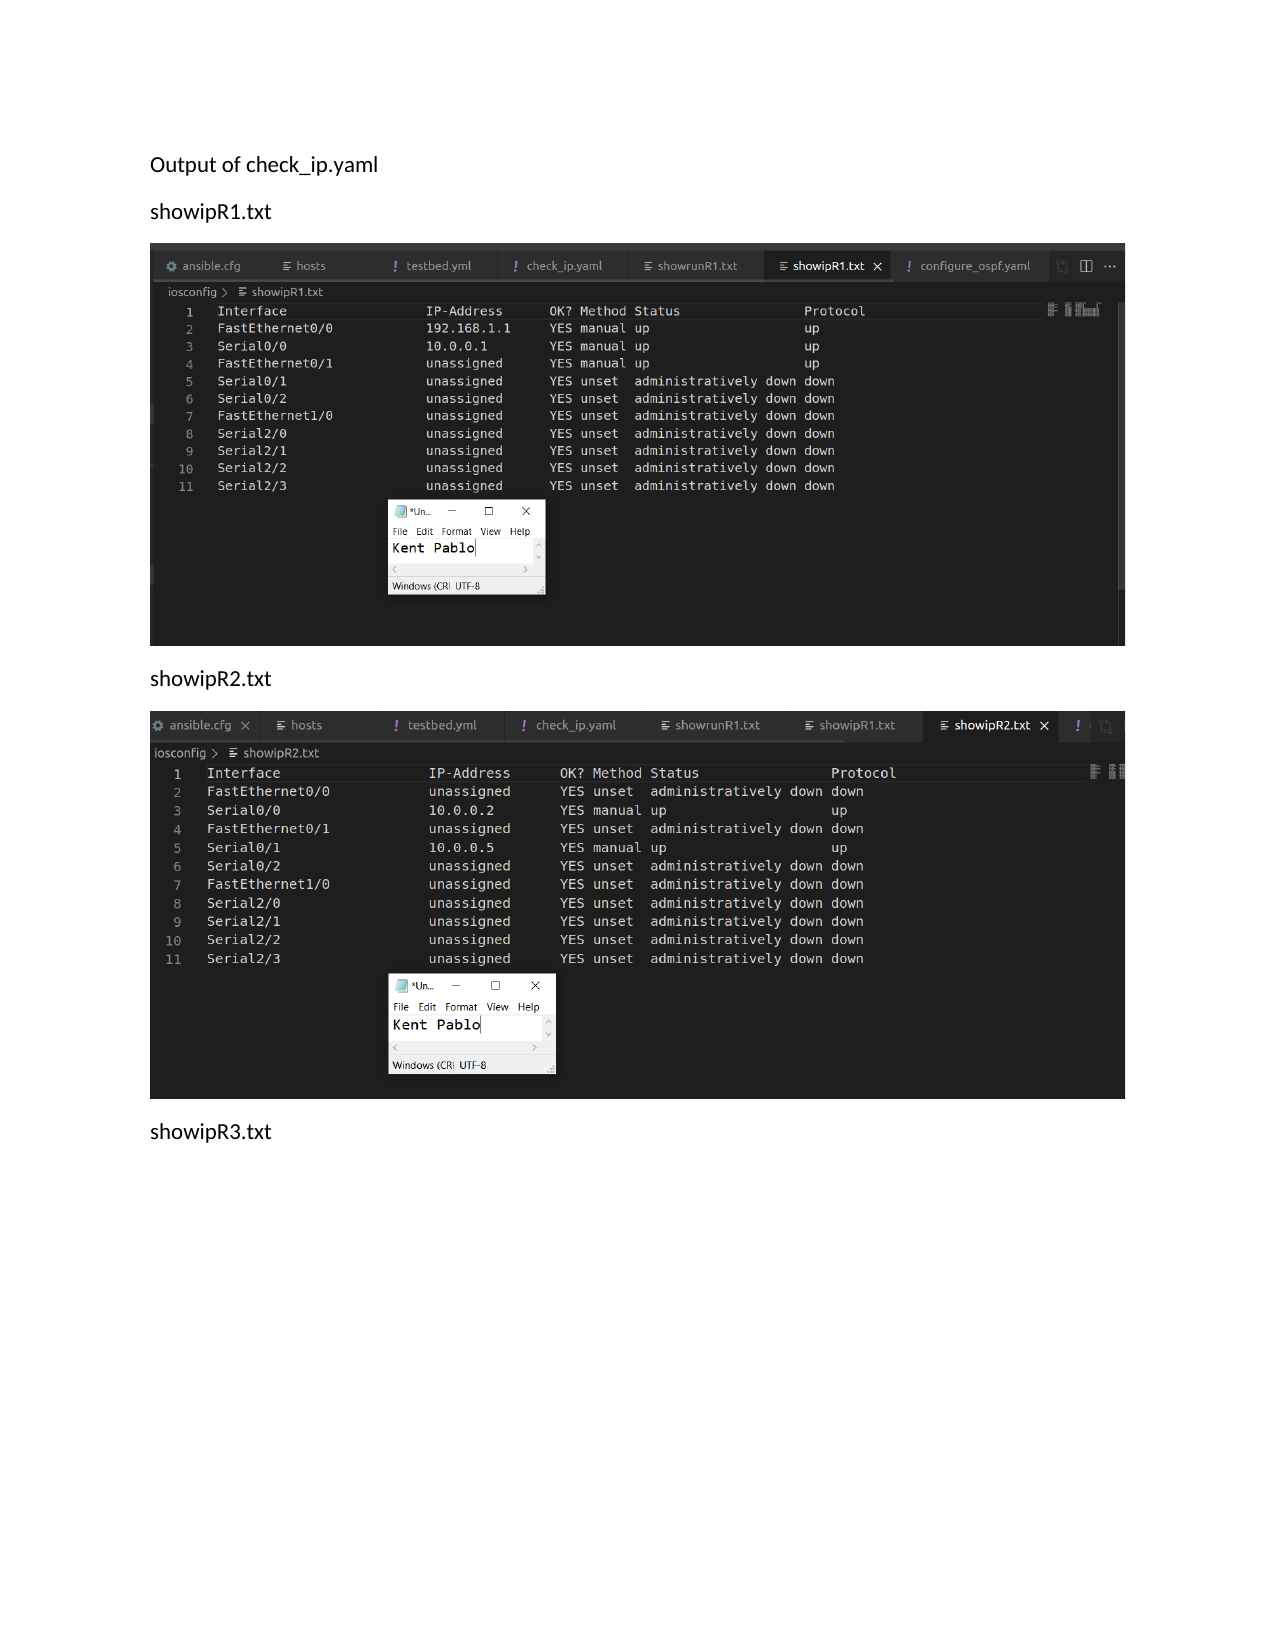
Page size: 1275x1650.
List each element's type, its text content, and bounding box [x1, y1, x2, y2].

picture [150, 711, 1125, 1099]
text Output of check_ip.yaml [150, 150, 1125, 178]
text showipR2.txt [150, 664, 1125, 692]
text showipR3.txt [150, 1117, 1125, 1145]
text showipR1.txt [150, 197, 1125, 225]
picture [150, 243, 1125, 646]
